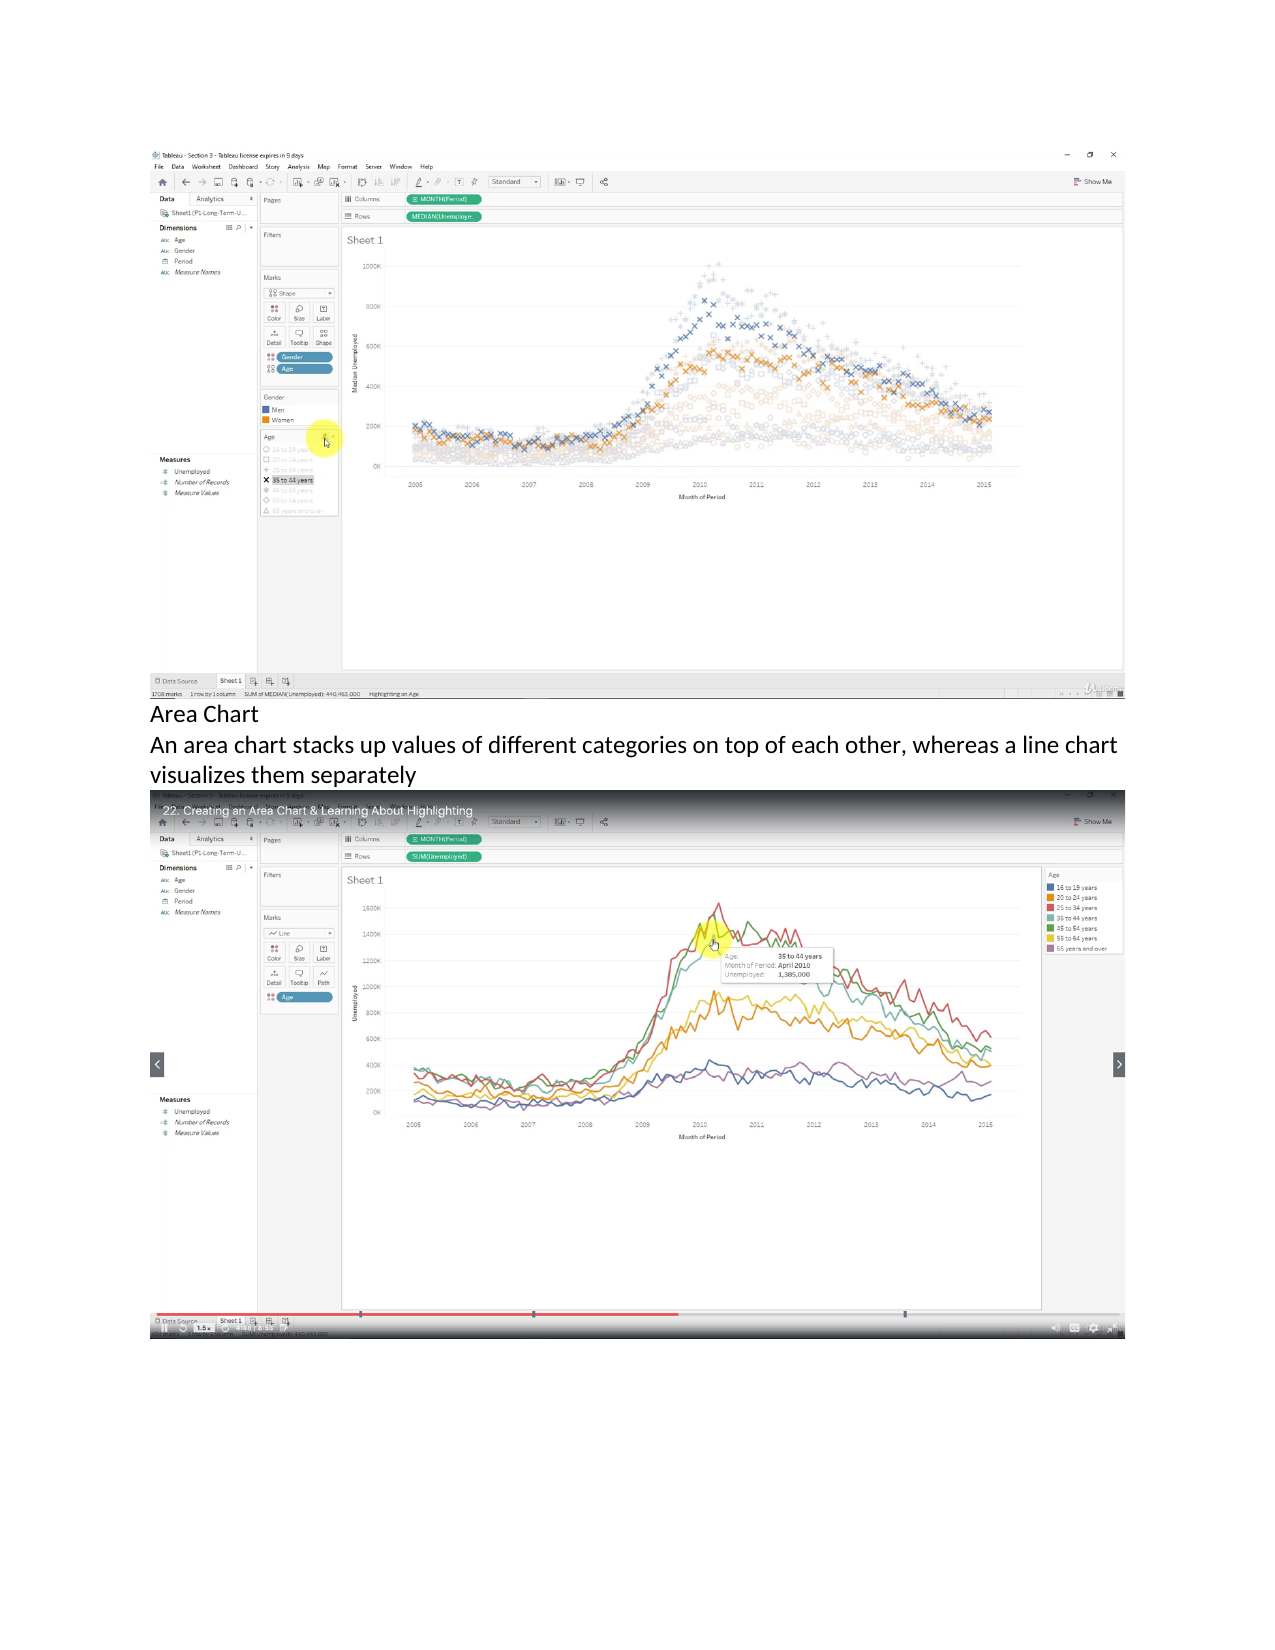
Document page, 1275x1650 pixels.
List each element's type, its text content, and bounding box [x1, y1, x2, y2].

text An area chart stacks up values of different categories on top of each other, whereas a line chart visualizes them separately [150, 729, 1125, 790]
picture [150, 150, 1125, 699]
picture [150, 790, 1125, 1339]
text Area Chart [150, 699, 1125, 729]
